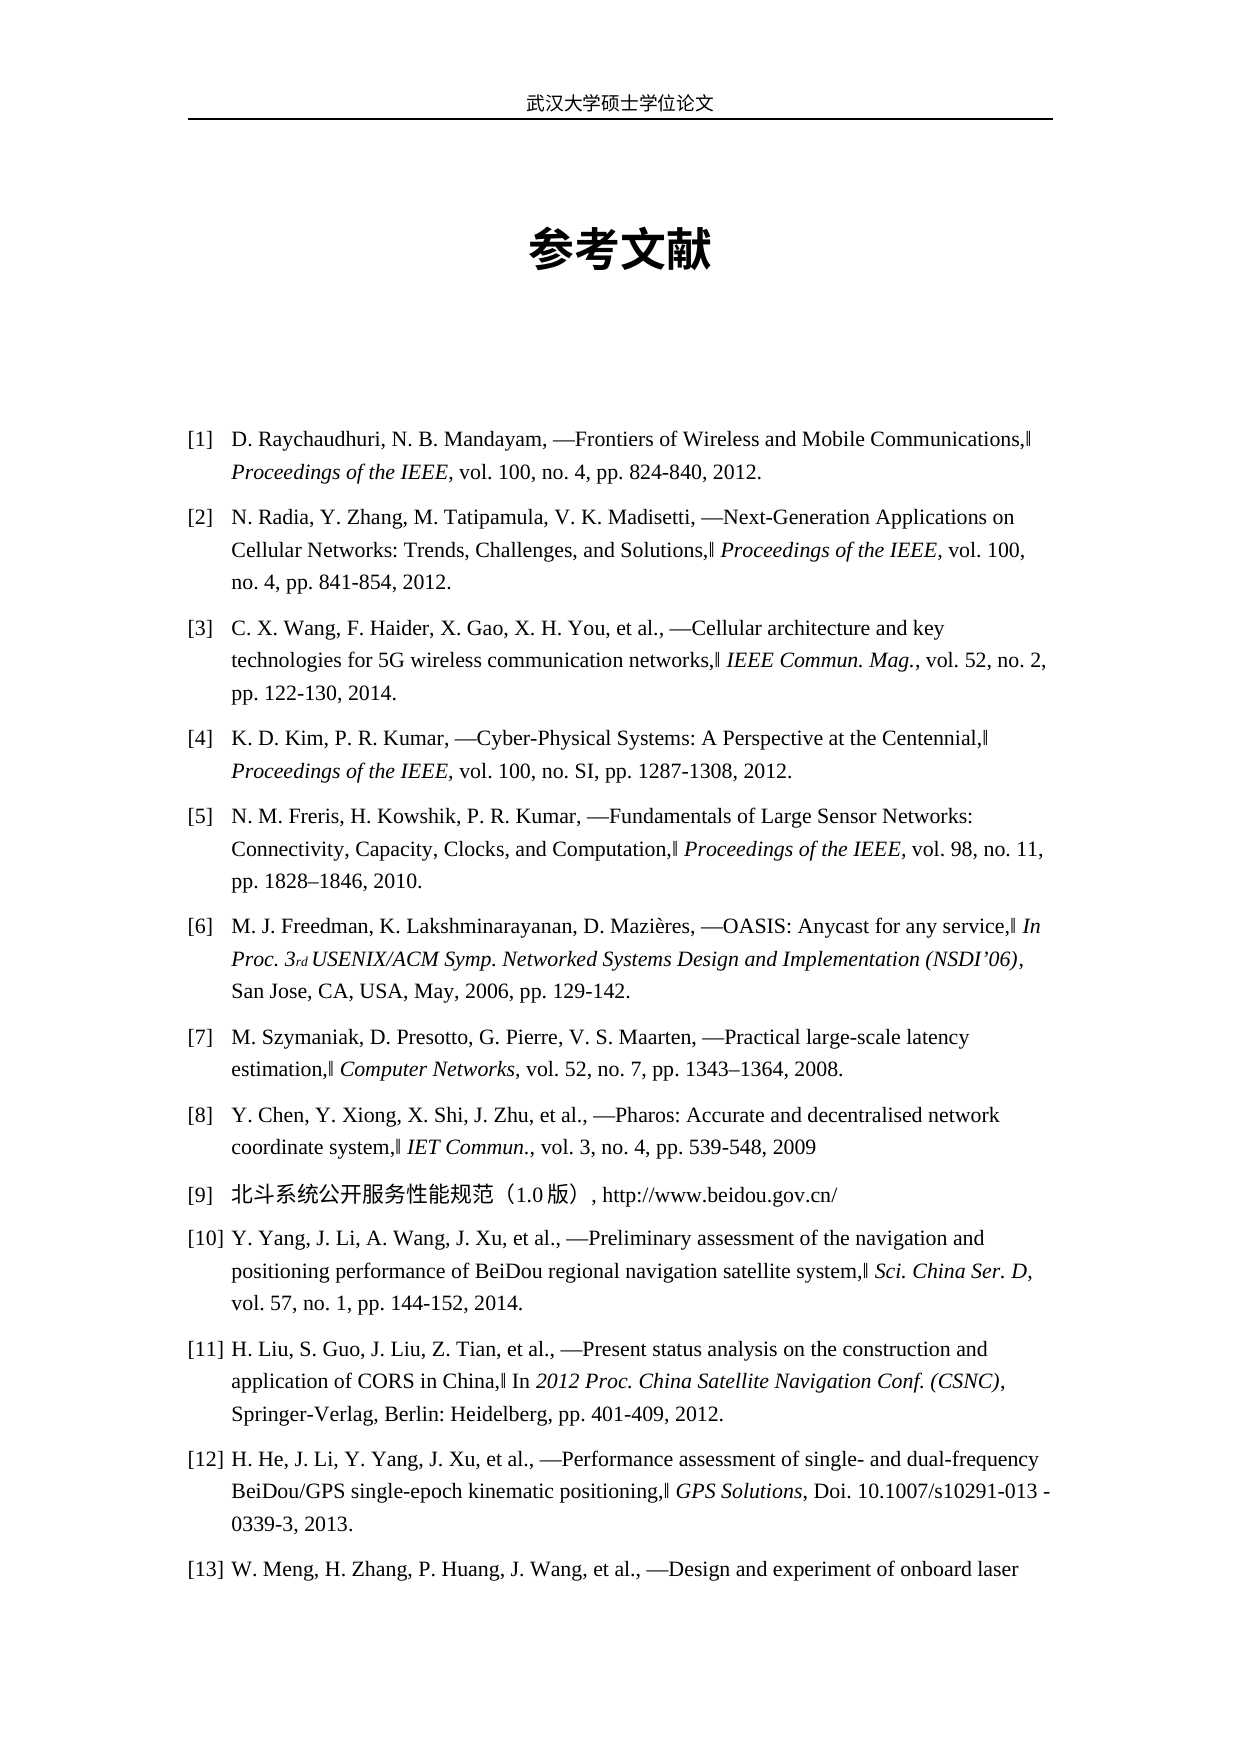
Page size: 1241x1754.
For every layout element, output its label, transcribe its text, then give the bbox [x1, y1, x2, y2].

list H. He, J. Li, Y. Yang, J. Xu, et al., ―Performance assessment of single- and dual-frequency BeiDou/GPS single-epoch kinematic positioning,‖ GPS Solutions, Doi. 10.1007/s10291-013 -0339-3, 2013. [187, 1442, 1053, 1540]
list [187, 1553, 1053, 1585]
list K. D. Kim, P. R. Kumar, ―Cyber-Physical Systems: A Perspective at the Centennial,‖ Proceedings of the IEEE, vol. 100, no. SI, pp. 1287-1308, 2012. [187, 722, 1053, 787]
list M. Szymaniak, D. Presotto, G. Pierre, V. S. Maarten, ―Practical large-scale latency estimation,‖ Computer Networks, vol. 52, no. 7, pp. 1343–1364, 2008. [187, 1020, 1053, 1085]
list Y. Chen, Y. Xiong, X. Shi, J. Zhu, et al., ―Pharos: Accurate and decentralised network coordinate system,‖ IET Commun., vol. 3, no. 4, pp. 539-548, 2009 [187, 1098, 1053, 1163]
list M. J. Freedman, K. Lakshminarayanan, D. Mazières, ―OASIS: Anycast for any service,‖ In Proc. 3rd USENIX/ACM Symp. Networked Systems Design and Implementation (NSDI’06), San Jose, CA, USA, May, 2006, pp. 129-142. [187, 910, 1053, 1007]
list N. M. Freris, H. Kowshik, P. R. Kumar, ―Fundamentals of Large Sensor Networks: Connectivity, Capacity, Clocks, and Computation,‖ Proceedings of the IEEE, vol. 98, no. 11, pp. 1828–1846, 2010. [187, 799, 1053, 897]
list C. X. Wang, F. Haider, X. Gao, X. H. You, et al., ―Cellular architecture and key technologies for 5G wireless communication networks,‖ IEEE Commun. Mag., vol. 52, no. 2, pp. 122-130, 2014. [187, 611, 1053, 709]
list D. Raychaudhuri, N. B. Mandayam, ―Frontiers of Wireless and Mobile Communications,‖ Proceedings of the IEEE, vol. 100, no. 4, pp. 824-840, 2012. [187, 423, 1053, 488]
list Y. Yang, J. Li, A. Wang, J. Xu, et al., ―Preliminary assessment of the navigation and positioning performance of BeiDou regional navigation satellite system,‖ Sci. China Ser. D, vol. 57, no. 1, pp. 144-152, 2014. [187, 1222, 1053, 1319]
list N. Radia, Y. Zhang, M. Tatipamula, V. K. Madisetti, ―Next-Generation Applications on Cellular Networks: Trends, Challenges, and Solutions,‖ Proceedings of the IEEE, vol. 100, no. 4, pp. 841-854, 2012. [187, 501, 1053, 598]
list 北斗系统公开服务性能规范（1.0版）, http://www.beidou.gov.cn/ [187, 1176, 1053, 1209]
list H. Liu, S. Guo, J. Liu, Z. Tian, et al., ―Present status analysis on the construction and application of CORS in China,‖ In 2012 Proc. China Satellite Navigation Conf. (CSNC), Springer-Verlag, Berlin: Heidelberg, pp. 401-409, 2012. [187, 1332, 1053, 1429]
subtitle 参考文献 [187, 197, 1053, 295]
